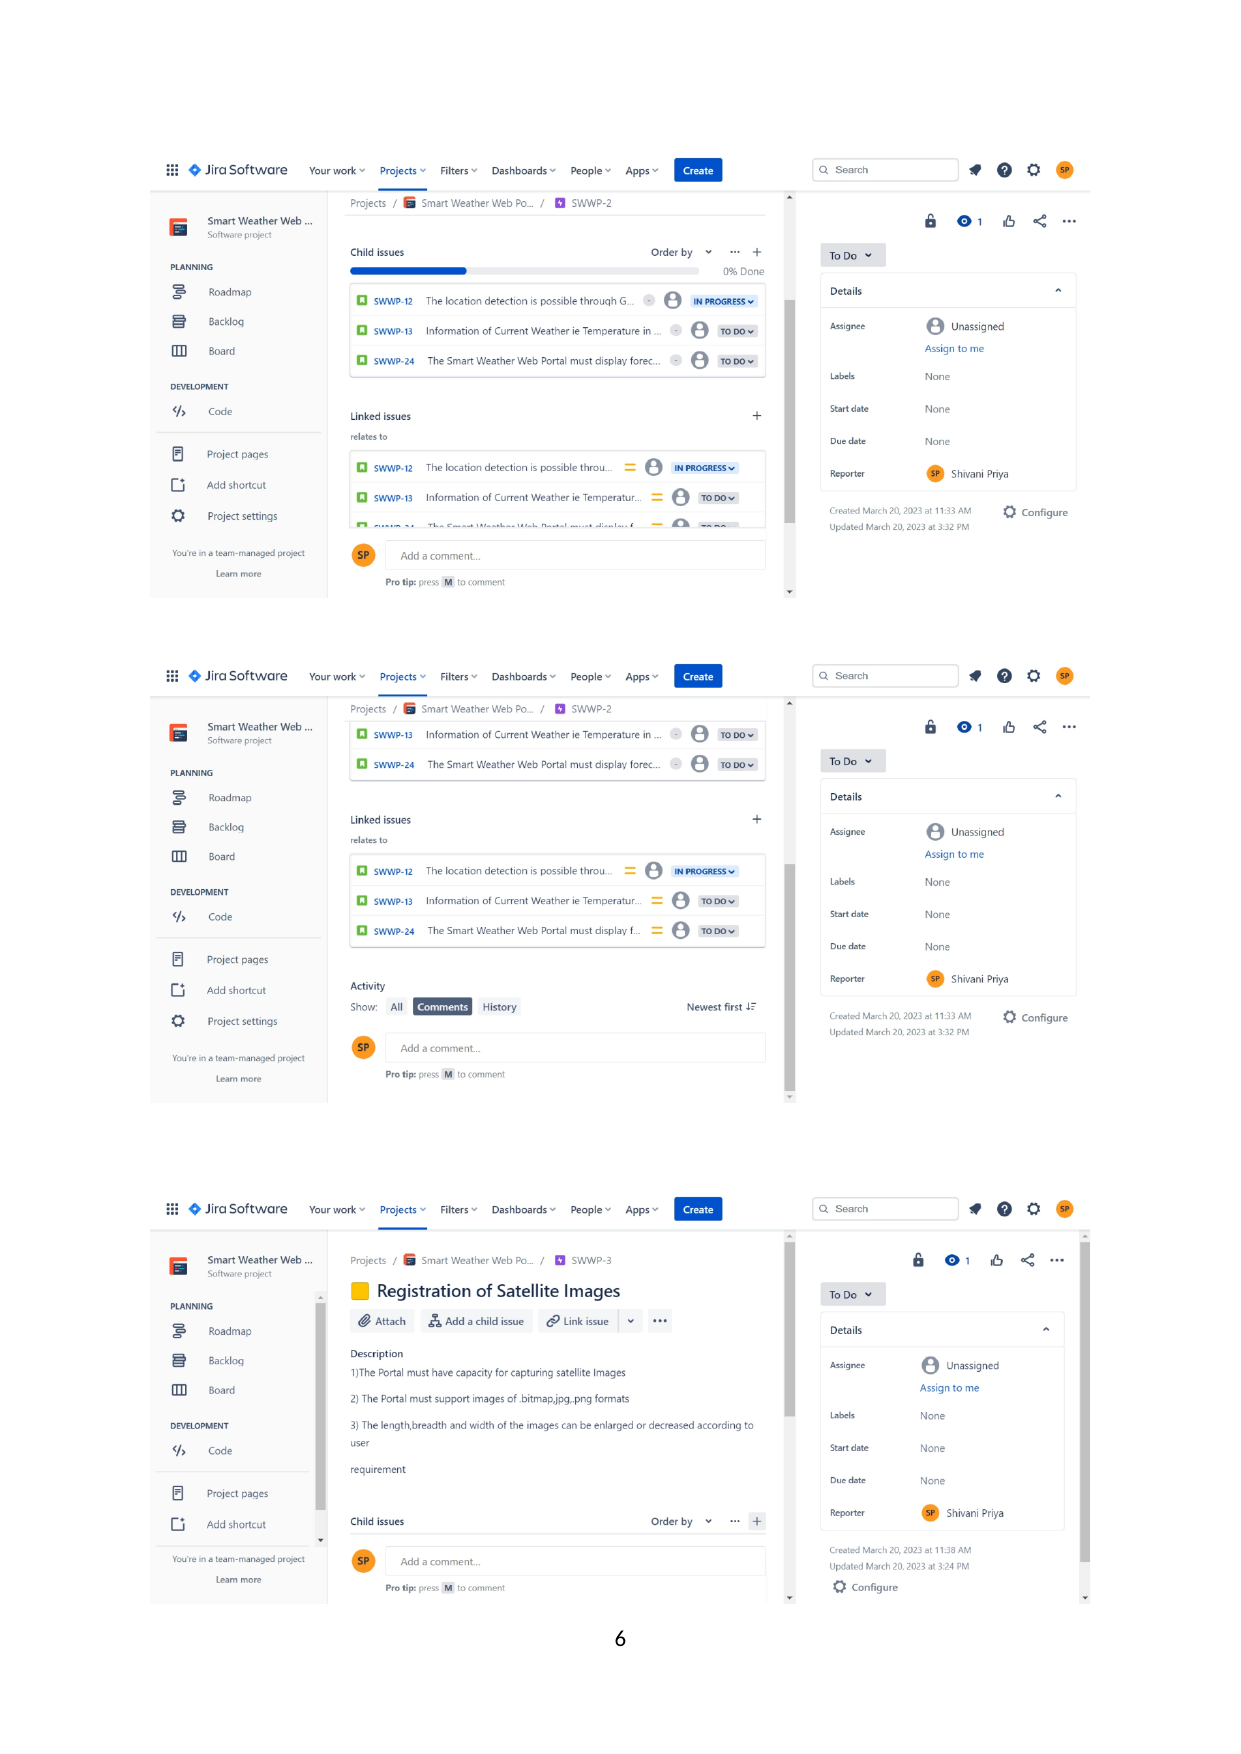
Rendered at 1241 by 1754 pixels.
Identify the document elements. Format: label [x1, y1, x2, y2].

picture [150, 655, 1091, 1103]
picture [150, 150, 1091, 598]
picture [150, 1188, 1091, 1604]
